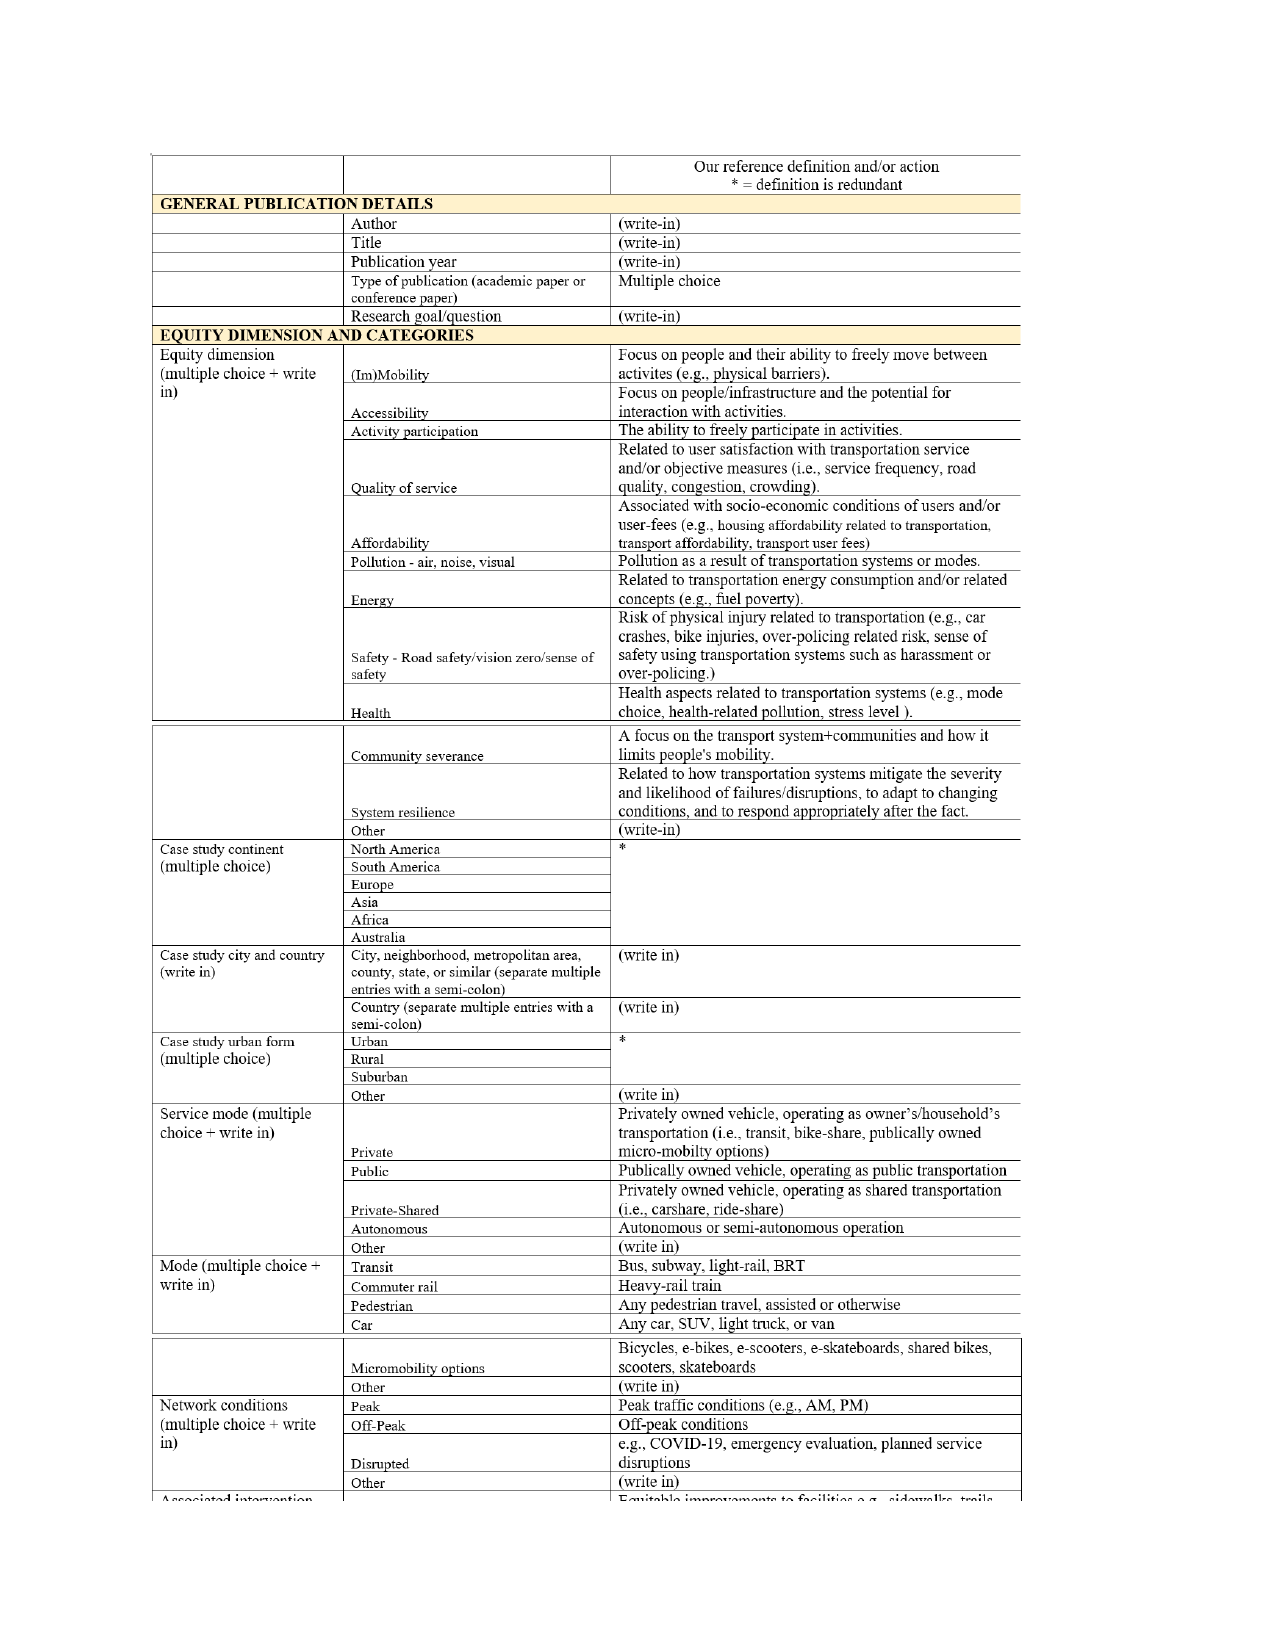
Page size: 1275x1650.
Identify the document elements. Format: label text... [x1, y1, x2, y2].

table_header Figure 6: The data extraction template with associated defintions. [139, 150, 1114, 1500]
picture [150, 153, 1025, 1501]
